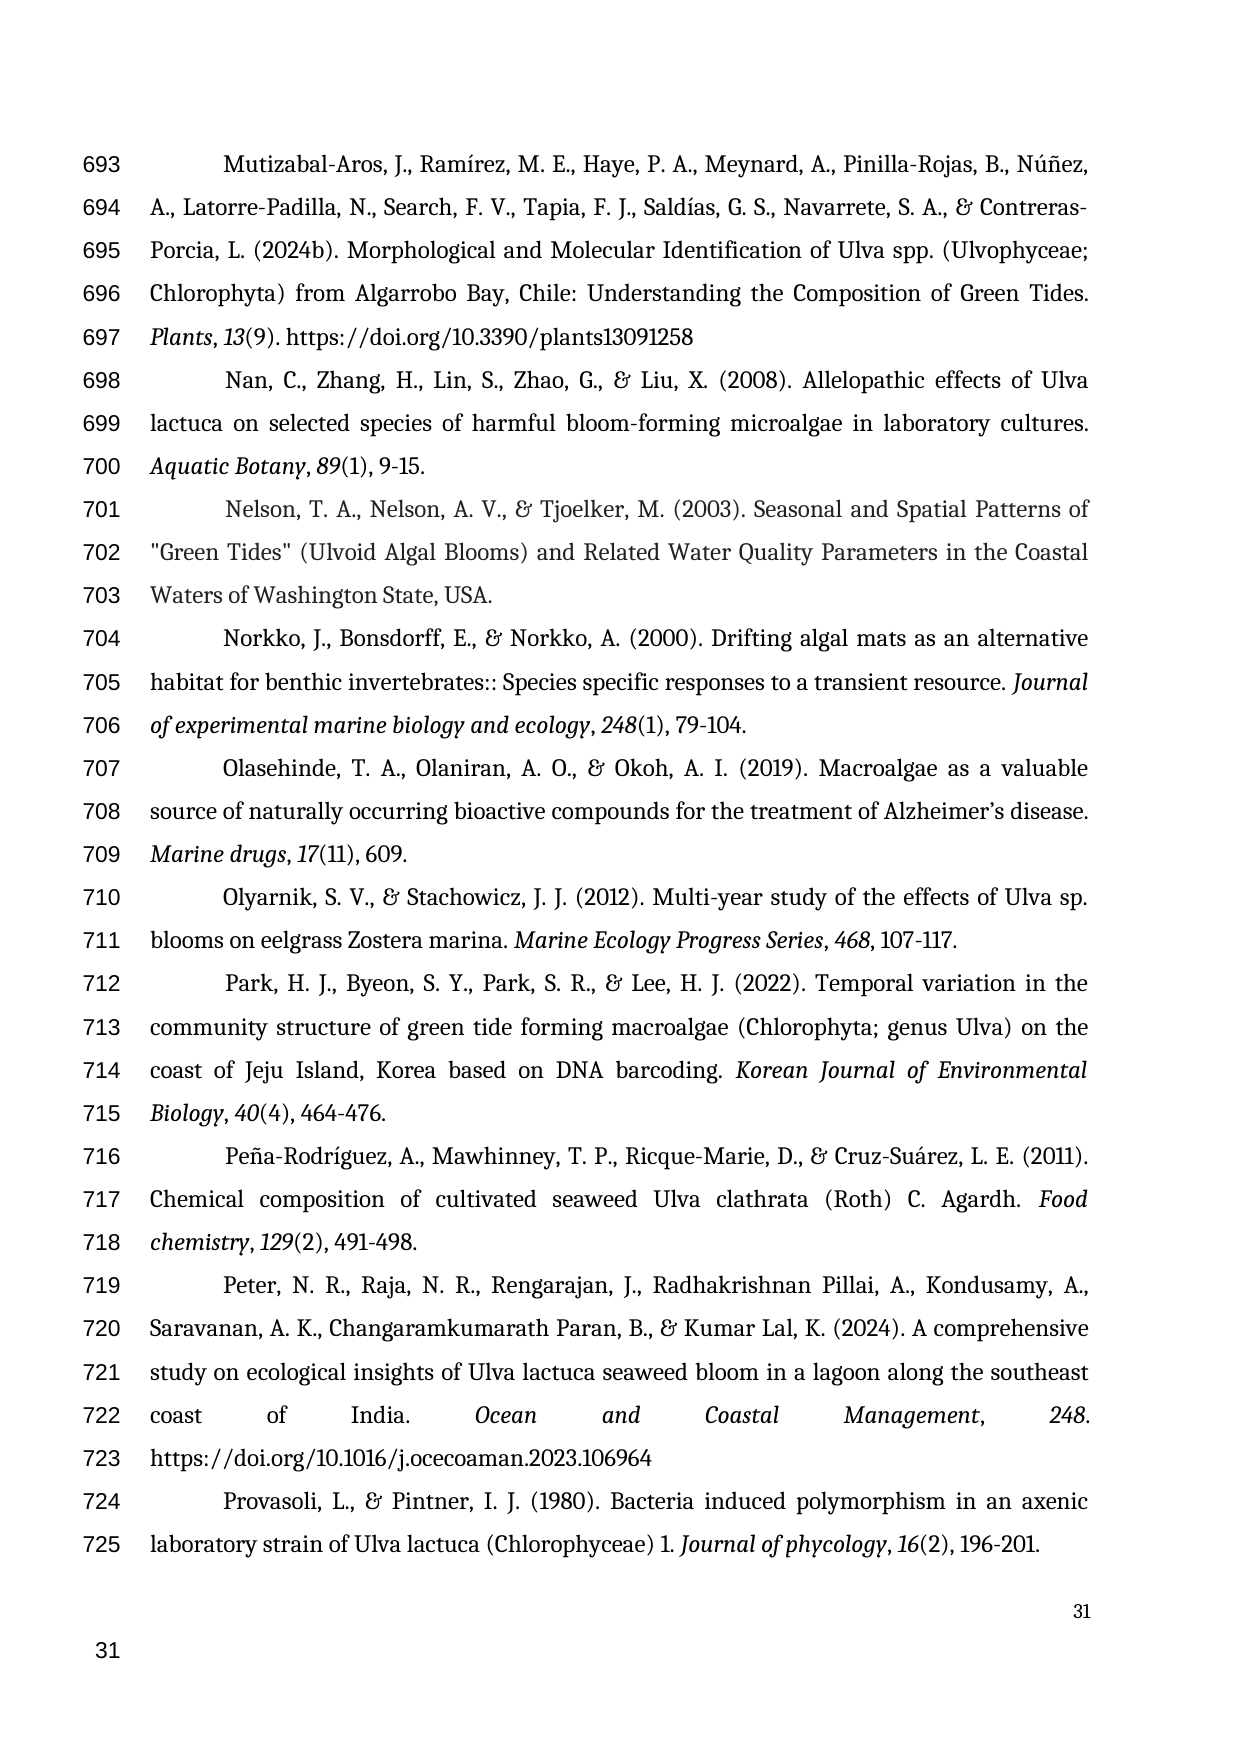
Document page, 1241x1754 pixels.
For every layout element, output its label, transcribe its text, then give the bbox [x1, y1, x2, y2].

text Mutizabal-Aros, J., Ramírez, M. E., Haye, P. A., Meynard, A., Pinilla-Rojas, B., Núñez, A., Latorre-Padilla, N., Search, F. V., Tapia, F. J., Saldías, G. S., Navarrete, S. A., & Contreras-Porcia, L. (2024b). Morphological and Molecular Identification of Ulva spp. (Ulvophyceae; Chlorophyta) from Algarrobo Bay, Chile: Understanding the Composition of Green Tides. Plants, 13(9). https://doi.org/10.3390/plants13091258 [150, 150, 1090, 351]
text Nelson, T. A., Nelson, A. V., & Tjoelker, M. (2003). Seasonal and Spatial Patterns of "Green Tides" (Ulvoid Algal Blooms) and Related Water Quality Parameters in the Coastal Waters of Washington State, USA. [150, 495, 1090, 610]
text Peter, N. R., Raja, N. R., Rengarajan, J., Radhakrishnan Pillai, A., Kondusamy, A., Saravanan, A. K., Changaramkumarath Paran, B., & Kumar Lal, K. (2024). A comprehensive study on ecological insights of Ulva lactuca seaweed bloom in a lagoon along the southeast coast of India. Ocean and Coastal Management, 248. https://doi.org/10.1016/j.ocecoaman.2023.106964 [150, 1271, 1090, 1472]
text Nan, C., Zhang, H., Lin, S., Zhao, G., & Liu, X. (2008). Allelopathic effects of Ulva lactuca on selected species of harmful bloom-forming microalgae in laboratory cultures. Aquatic Botany, 89(1), 9-15. [150, 366, 1090, 481]
text Olyarnik, S. V., & Stachowicz, J. J. (2012). Multi-year study of the effects of Ulva sp. blooms on eelgrass Zostera marina. Marine Ecology Progress Series, 468, 107-117. [150, 883, 1090, 955]
text Olasehinde, T. A., Olaniran, A. O., & Okoh, A. I. (2019). Macroalgae as a valuable source of naturally occurring bioactive compounds for the treatment of Alzheimer’s disease. Marine drugs, 17(11), 609. [150, 754, 1090, 869]
text Peña-Rodríguez, A., Mawhinney, T. P., Ricque-Marie, D., & Cruz-Suárez, L. E. (2011). Chemical composition of cultivated seaweed Ulva clathrata (Roth) C. Agardh. Food chemistry, 129(2), 491-498. [150, 1142, 1090, 1257]
text Norkko, J., Bonsdorff, E., & Norkko, A. (2000). Drifting algal mats as an alternative habitat for benthic invertebrates:: Species specific responses to a transient resource. Journal of experimental marine biology and ecology, 248(1), 79-104. [150, 624, 1090, 739]
text Park, H. J., Byeon, S. Y., Park, S. R., & Lee, H. J. (2022). Temporal variation in the community structure of green tide forming macroalgae (Chlorophyta; genus Ulva) on the coast of Jeju Island, Korea based on DNA barcoding. Korean Journal of Environmental Biology, 40(4), 464-476. [150, 969, 1090, 1127]
text Provasoli, L., & Pintner, I. J. (1980). Bacteria induced polymorphism in an axenic laboratory strain of Ulva lactuca (Chlorophyceae) 1. Journal of phycology, 16(2), 196-201. [150, 1487, 1090, 1559]
